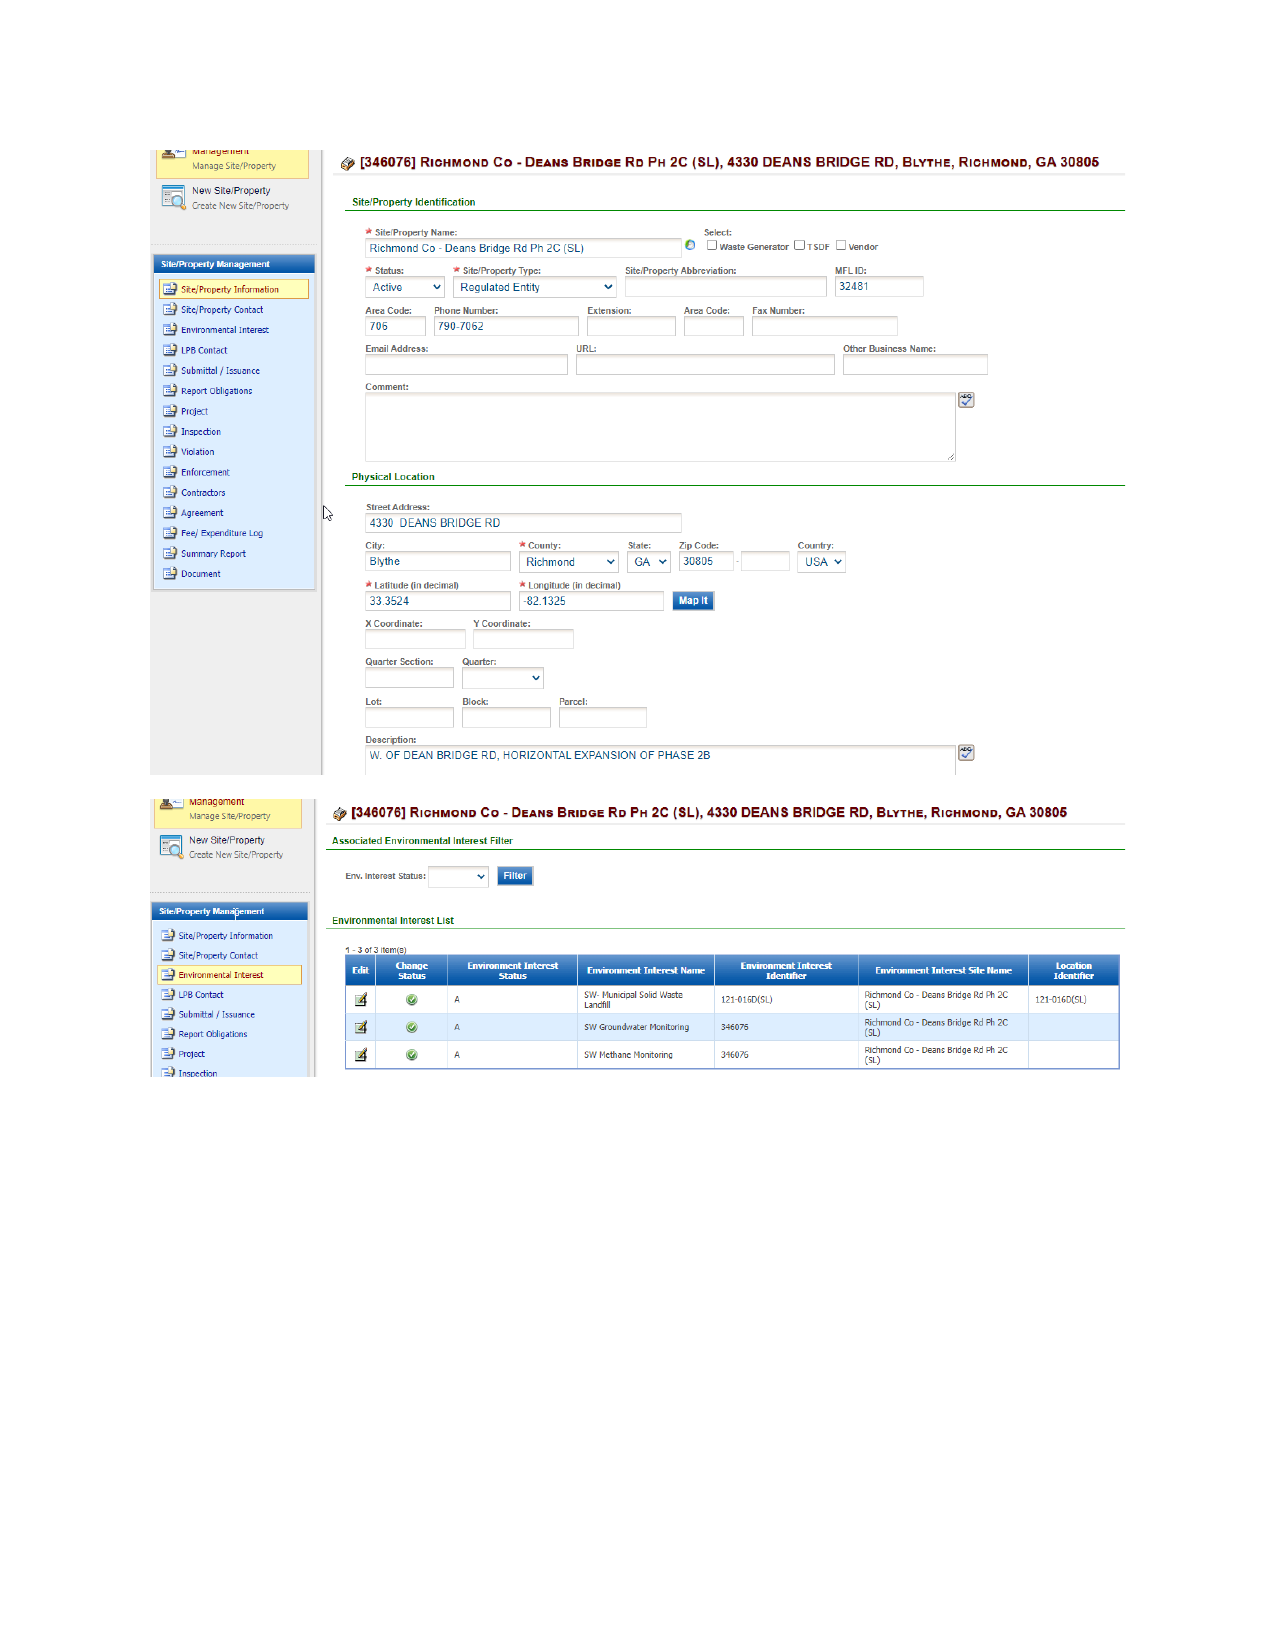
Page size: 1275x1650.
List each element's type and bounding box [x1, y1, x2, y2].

picture [150, 799, 1125, 1077]
picture [150, 150, 1125, 775]
